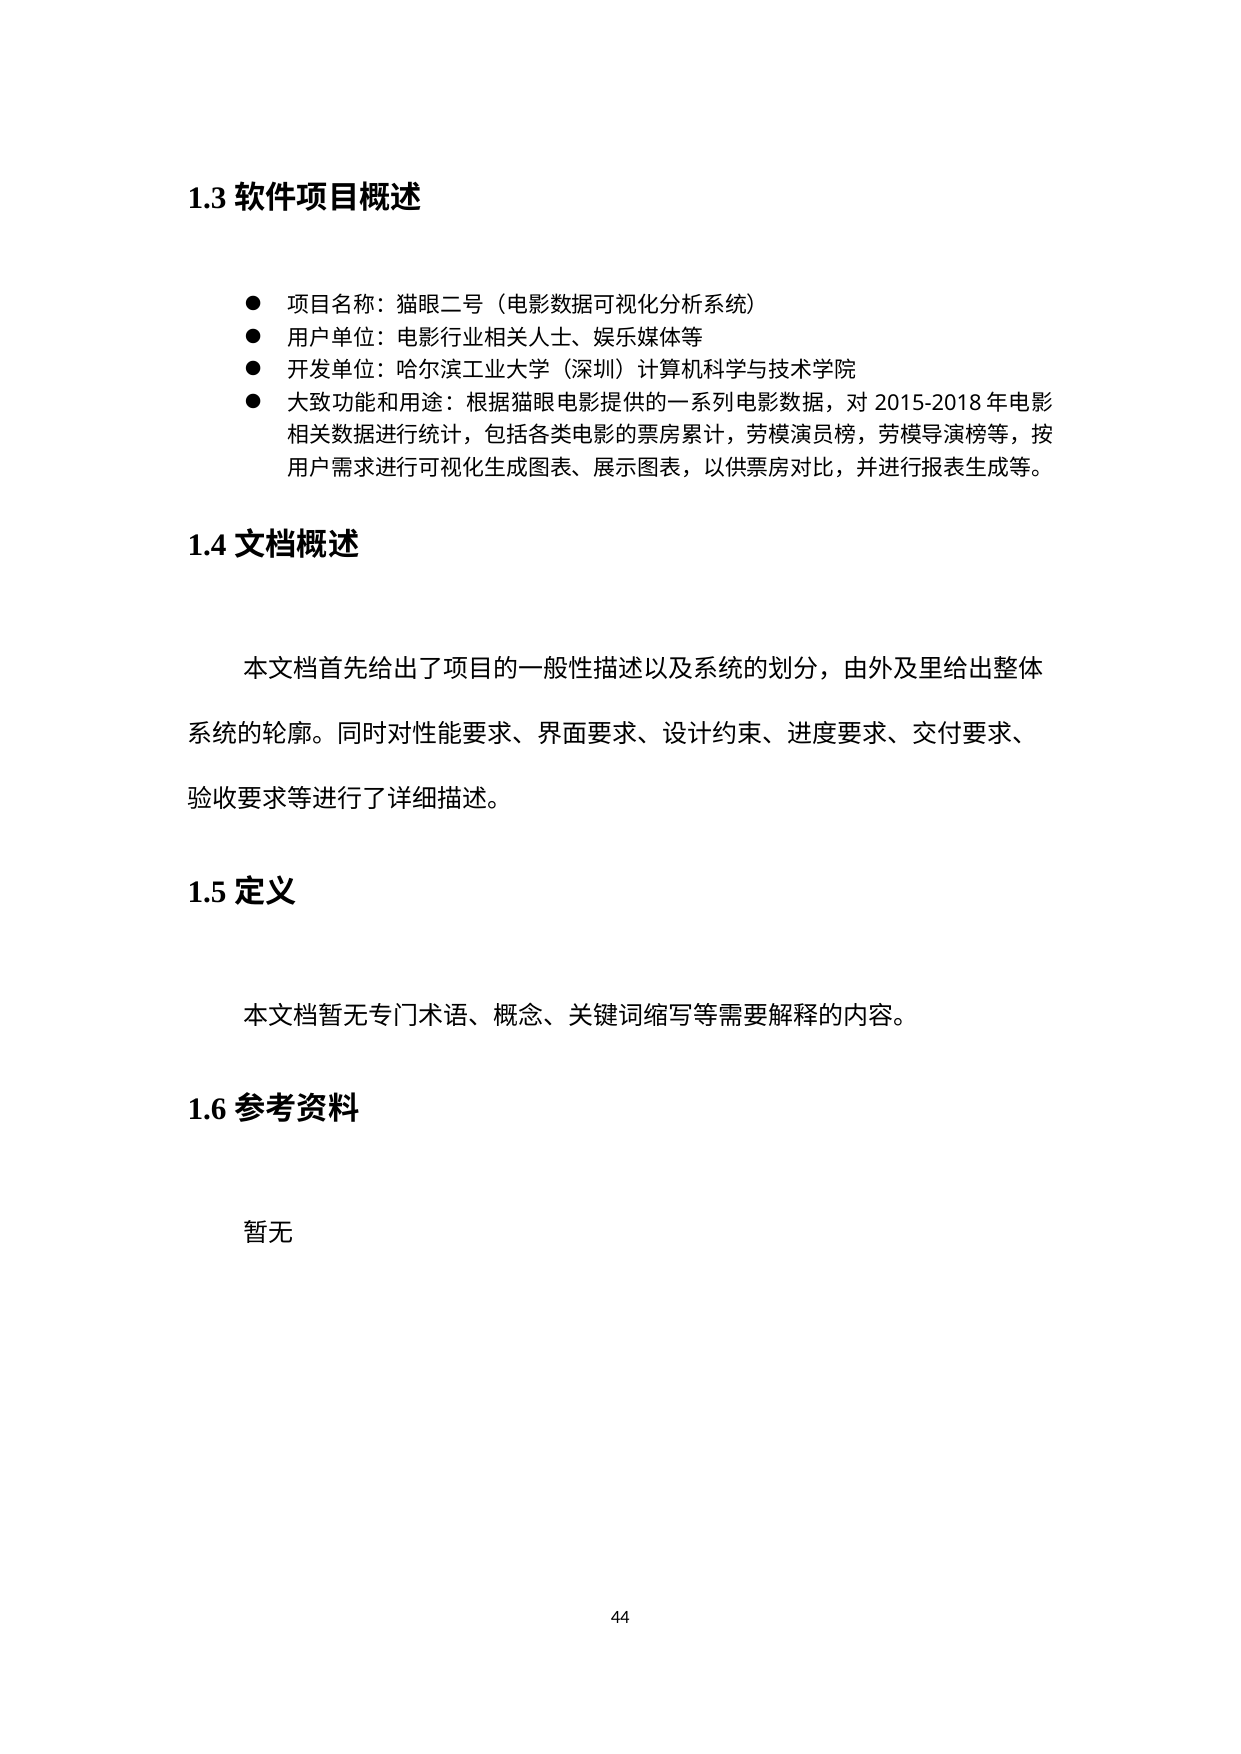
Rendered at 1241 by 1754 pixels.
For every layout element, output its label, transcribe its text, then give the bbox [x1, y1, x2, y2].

subtitle 1.4 文档概述 [187, 509, 1053, 574]
subtitle 1.6 参考资料 [187, 1073, 1053, 1138]
subtitle 1.5 定义 [187, 856, 1053, 921]
list 开发单位：哈尔滨工业大学（深圳）计算机科学与技术学院 [243, 352, 1053, 384]
subtitle 1.3 软件项目概述 [187, 162, 1053, 227]
list 项目名称：猫眼二号（电影数据可视化分析系统） [243, 287, 1053, 319]
list 大致功能和用途：根据猫眼电影提供的一系列电影数据，对2015-2018年电影相关数据进行统计，包括各类电影的票房累计，劳模演员榜，劳模导演榜等，按用户需求进行可视化生成图表、展示图表，以供票房对比，并进行报表生成等。 [243, 384, 1053, 482]
text 本文档暂无专门术语、概念、关键词缩写等需要解释的内容。 [187, 981, 1053, 1046]
text 本文档首先给出了项目的一般性描述以及系统的划分，由外及里给出整体系统的轮廓。同时对性能要求、界面要求、设计约束、进度要求、交付要求、验收要求等进行了详细描述。 [187, 634, 1053, 829]
list 用户单位：电影行业相关人士、娱乐媒体等 [243, 319, 1053, 352]
text 暂无 [187, 1198, 1053, 1263]
